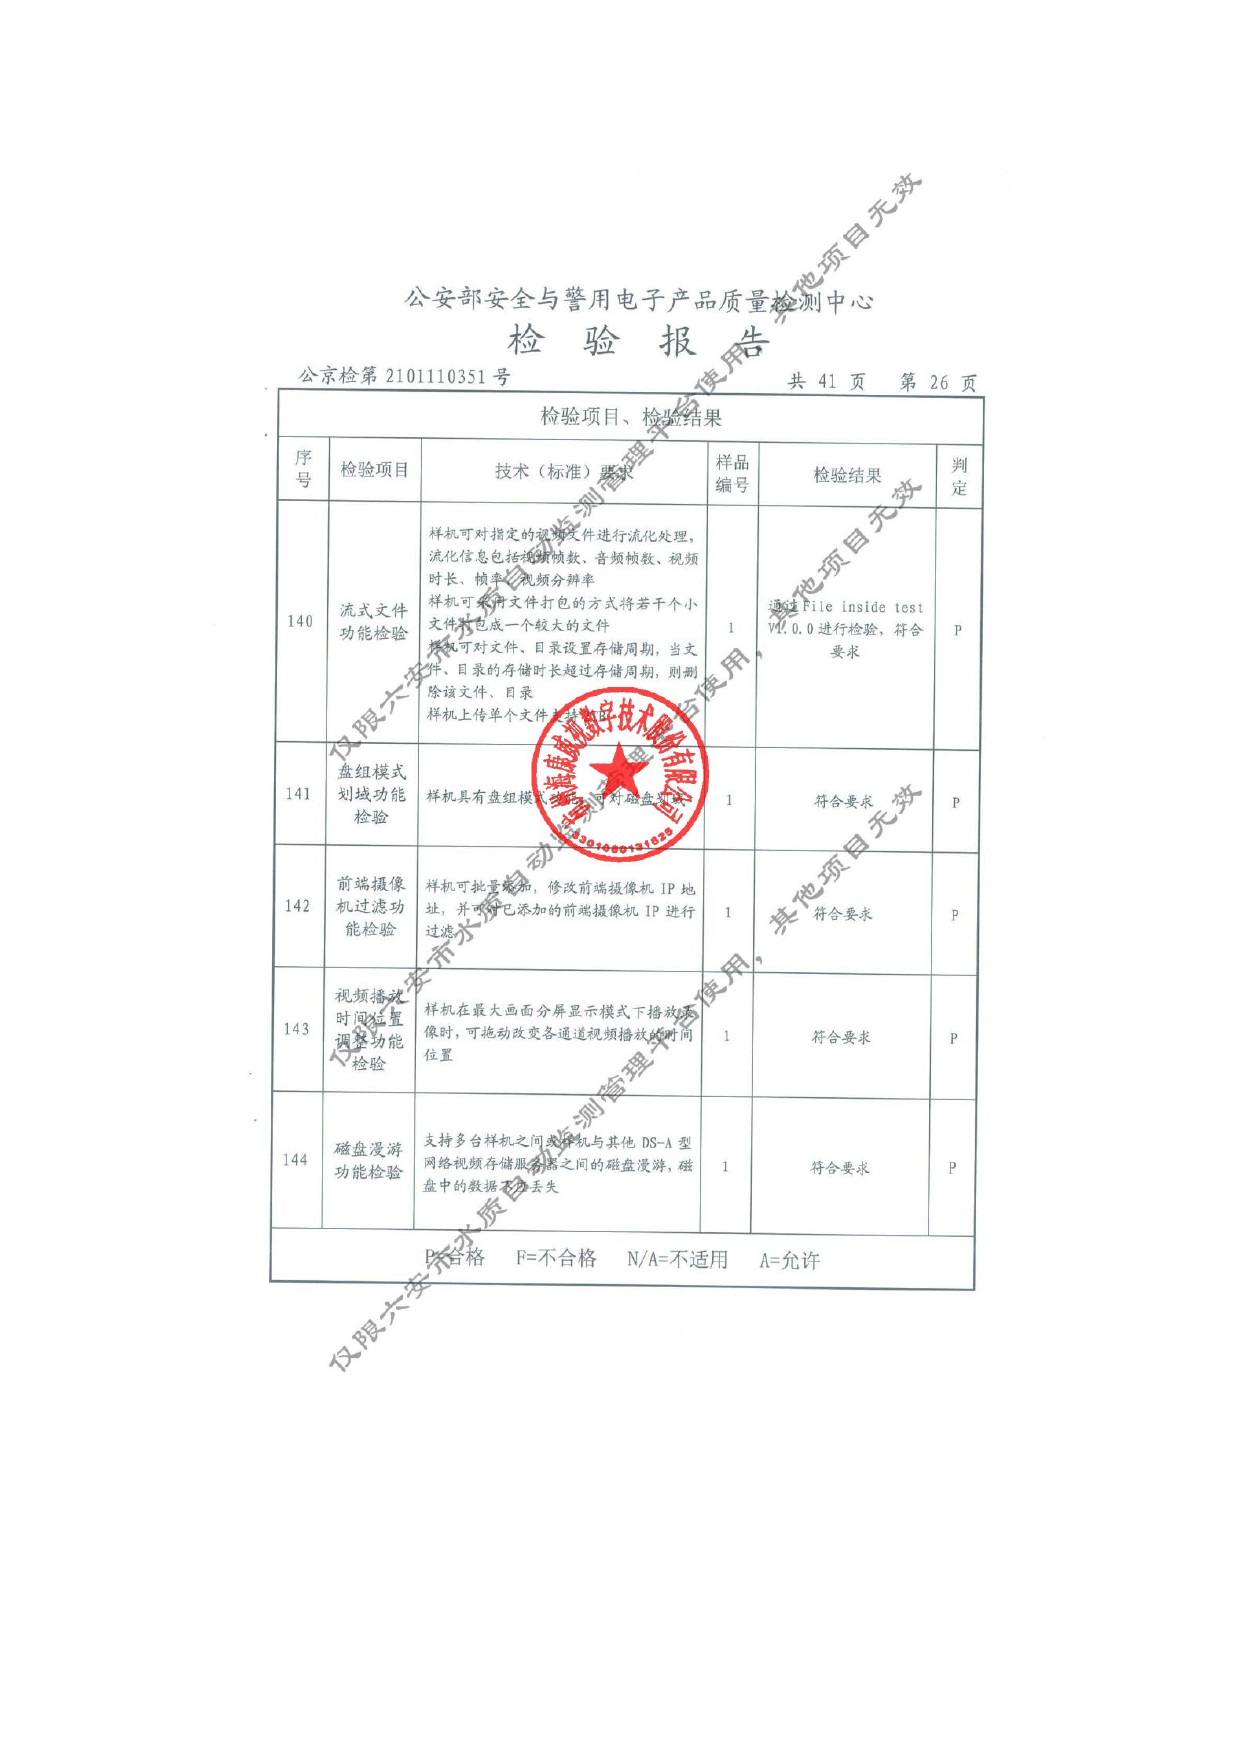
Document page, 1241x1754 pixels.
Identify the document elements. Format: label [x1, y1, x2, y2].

picture [187, 162, 1053, 1386]
